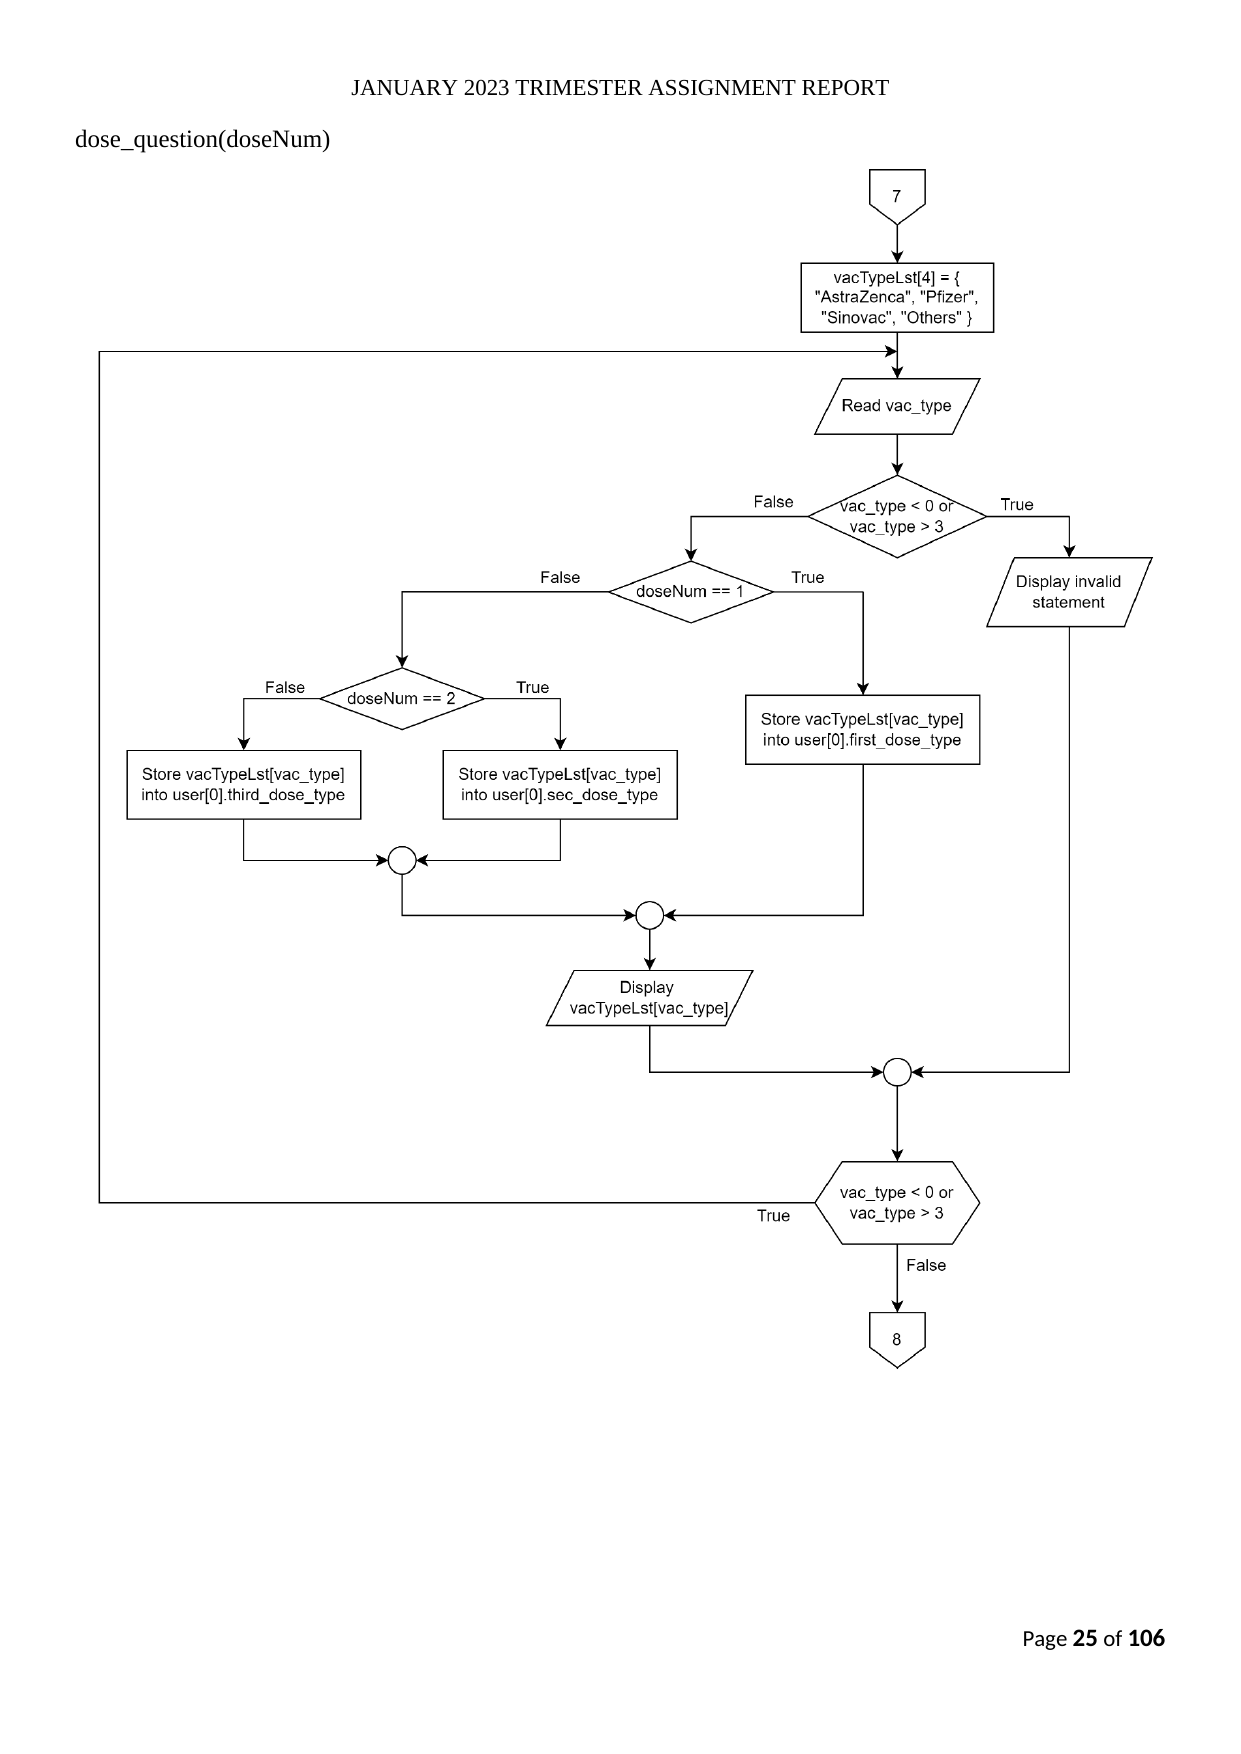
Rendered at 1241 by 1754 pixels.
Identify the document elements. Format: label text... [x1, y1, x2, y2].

text dose_question(doseNum) [75, 124, 1165, 153]
picture [75, 155, 1166, 1382]
